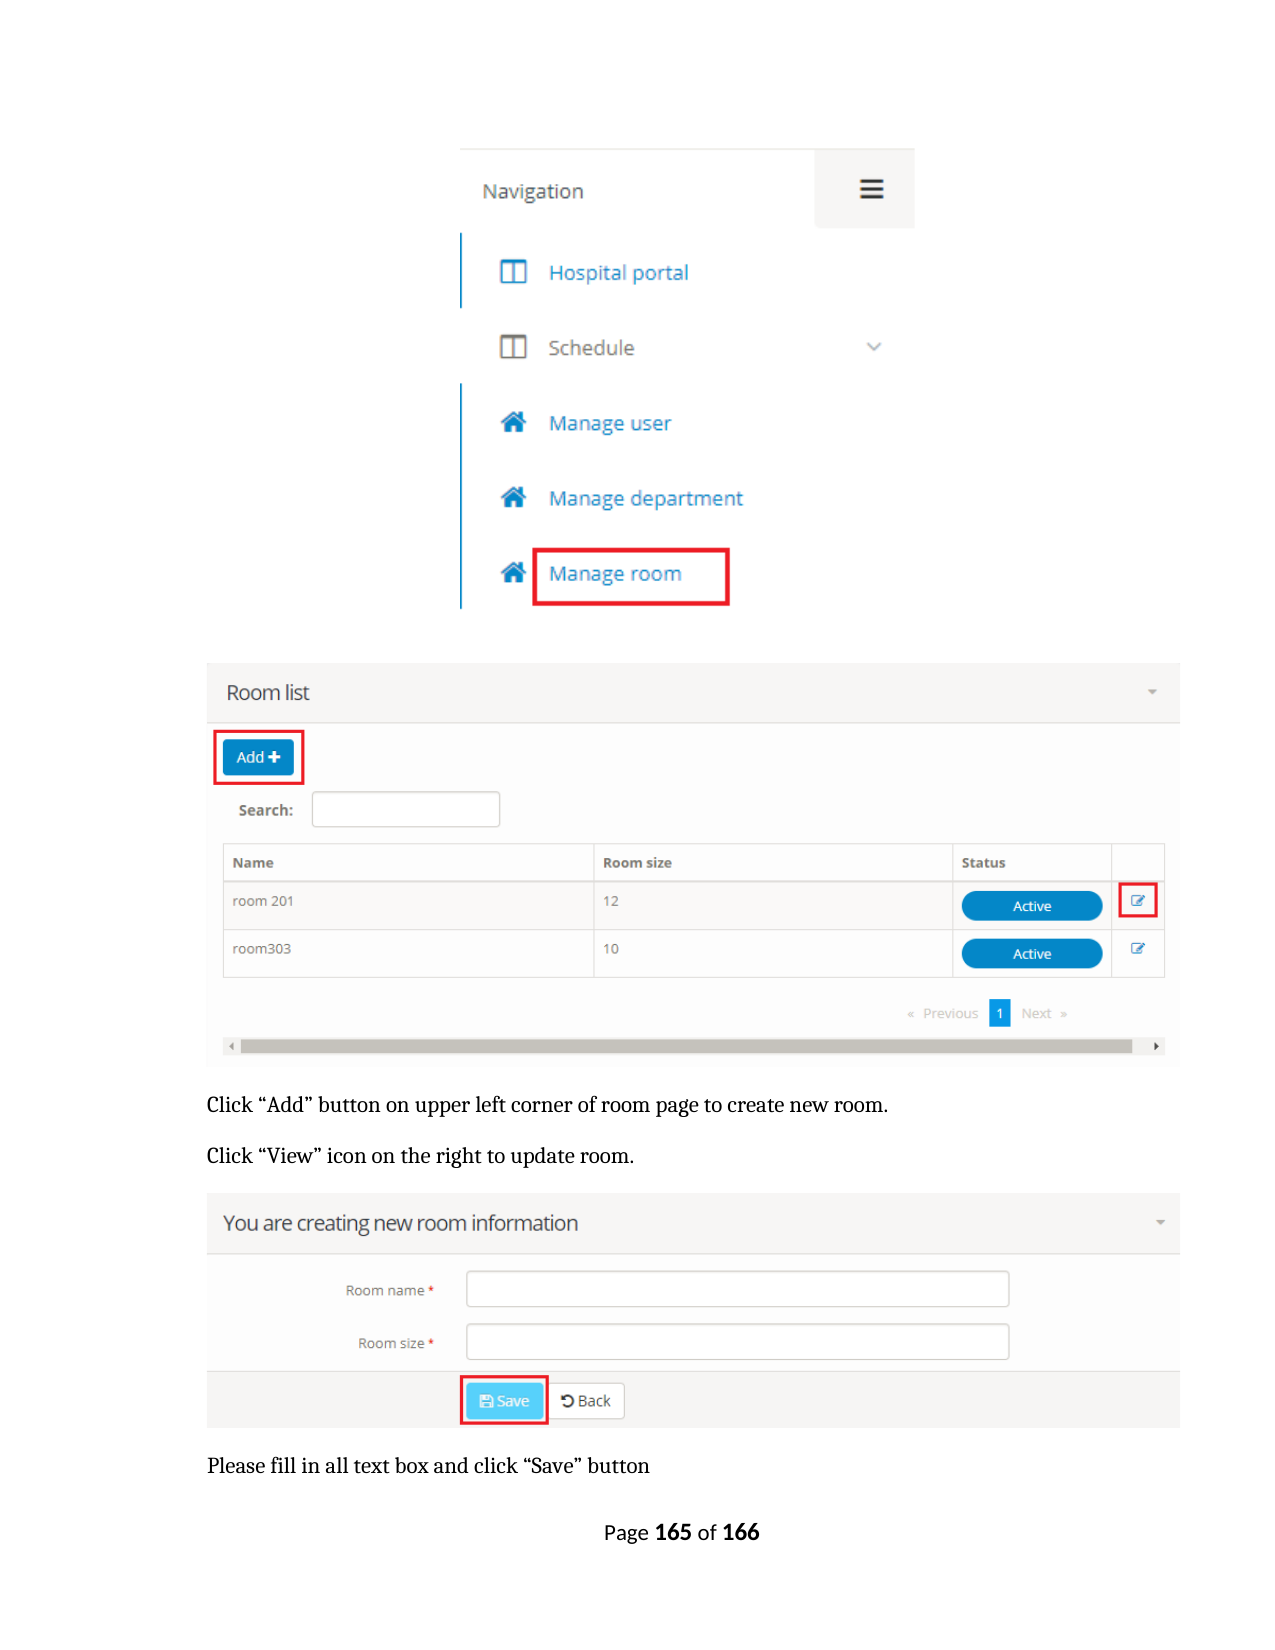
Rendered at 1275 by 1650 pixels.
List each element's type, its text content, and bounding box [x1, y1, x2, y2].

text Click “View” icon on the right to update room. [207, 1142, 1157, 1169]
text Click “Add” button on upper left corner of room page to create new room. [207, 1091, 1157, 1118]
picture [206, 1193, 1181, 1428]
text Please fill in all text box and click “Save” button [207, 1453, 1157, 1479]
picture [206, 663, 1181, 1067]
picture [460, 147, 915, 639]
